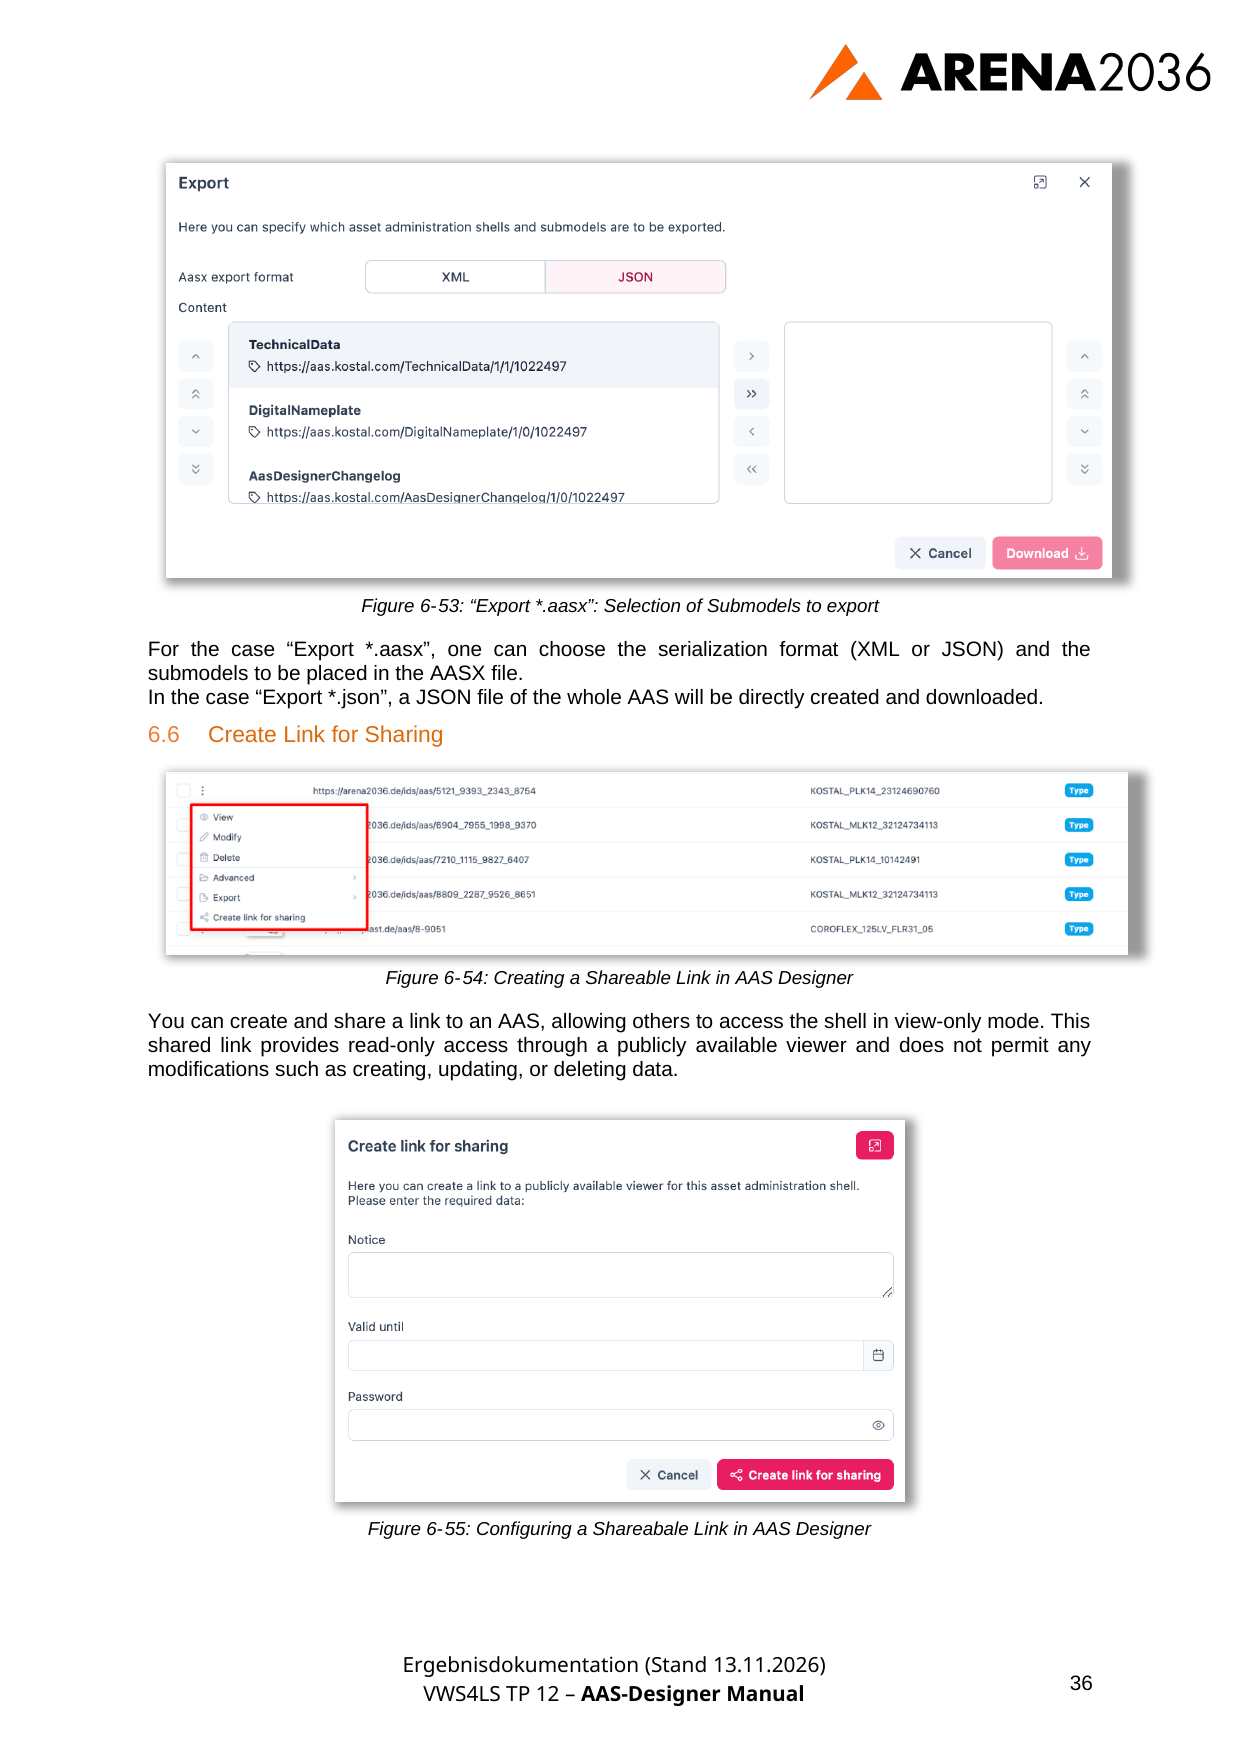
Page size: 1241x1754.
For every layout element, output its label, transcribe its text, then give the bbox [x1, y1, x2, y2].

text In the case “Export *.json”, a JSON file of the whole AAS will be directly created and downloaded. [148, 685, 1092, 709]
picture [335, 1120, 905, 1502]
text For the case “Export *.aasx”, one can choose the serialization format (XML or JSON) and the submodels to be placed in the AASX file. [148, 637, 1092, 685]
picture [166, 163, 1112, 578]
text You can create and share a link to an AAS, allowing others to access the shell in view-only mode. This shared link provides read-only access through a publicly available viewer and does not permit any modifications such as creating, updating, or deleting data. [148, 1009, 1092, 1081]
picture [809, 44, 1211, 100]
picture [166, 772, 1128, 955]
subtitle Create Link for Sharing [148, 721, 1092, 748]
